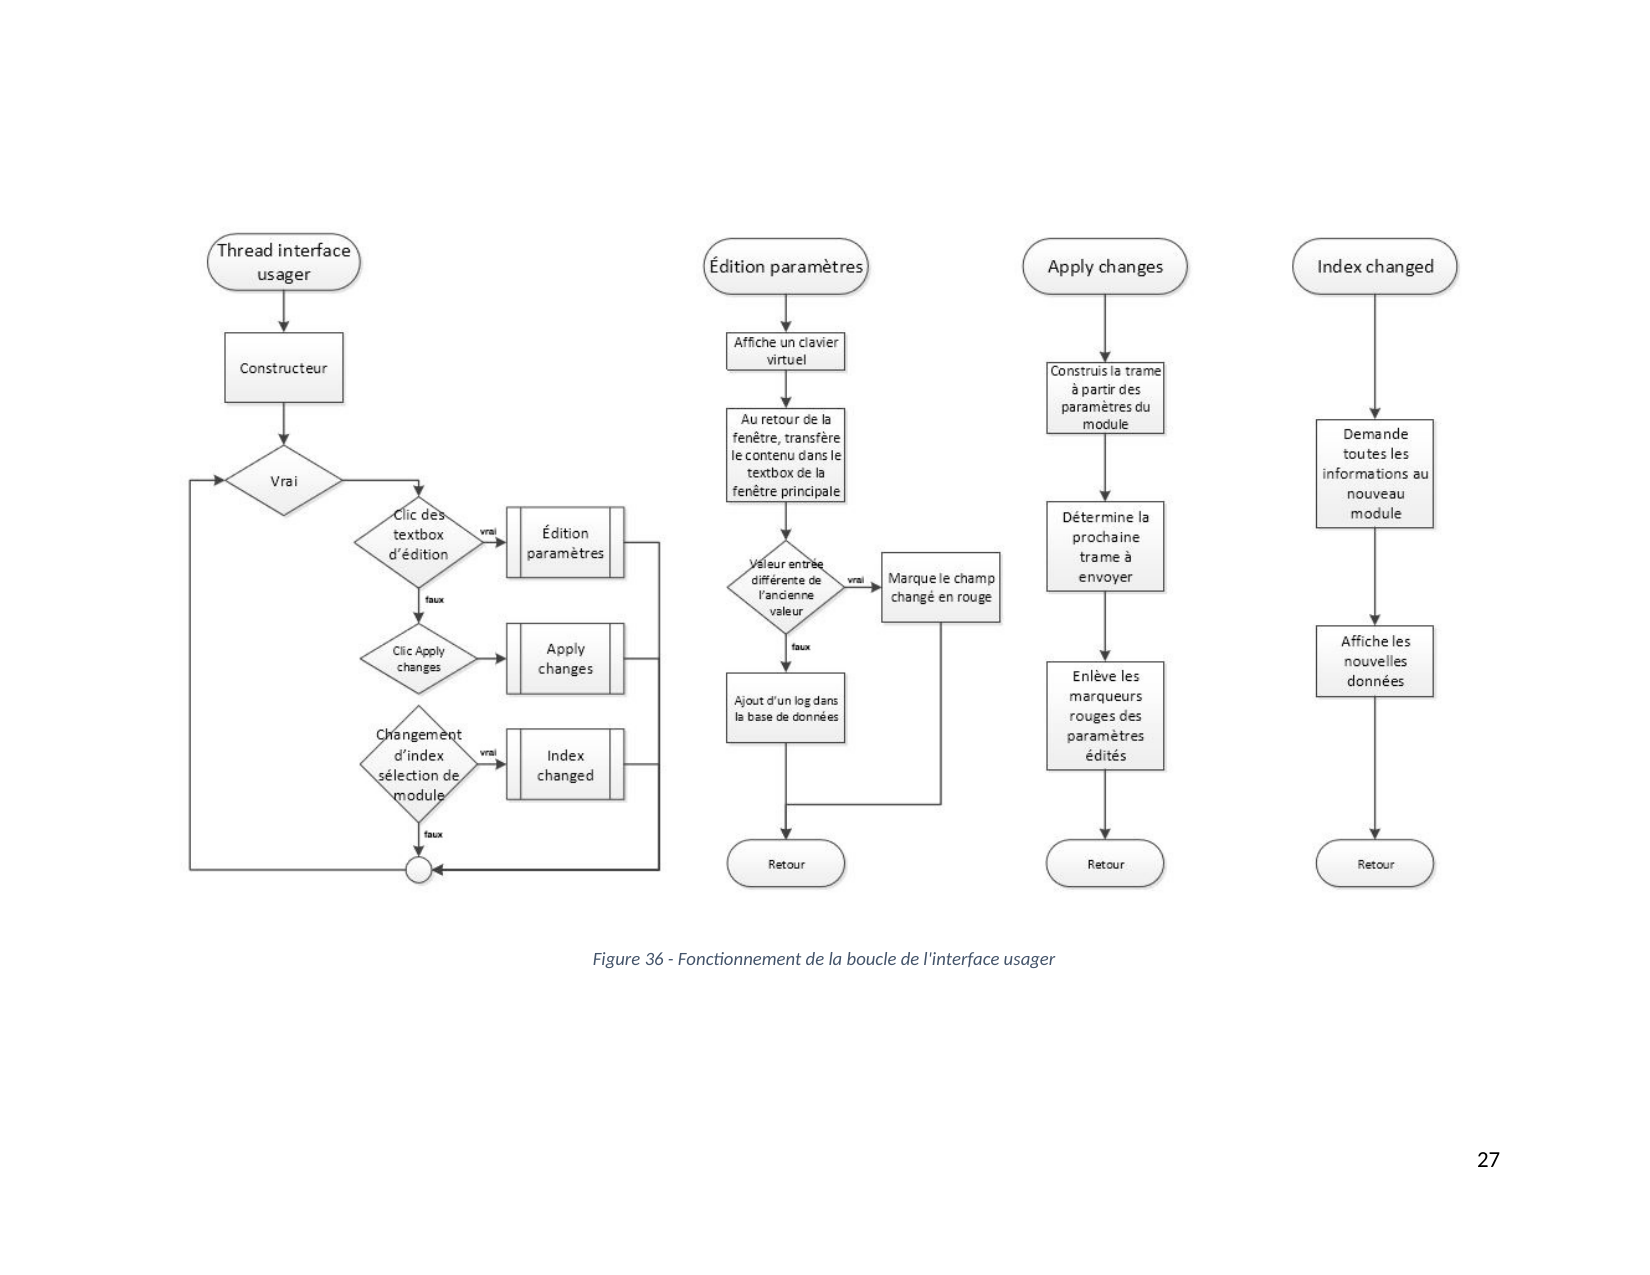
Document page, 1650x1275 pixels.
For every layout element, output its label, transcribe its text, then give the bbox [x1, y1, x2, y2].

picture [150, 187, 1500, 947]
